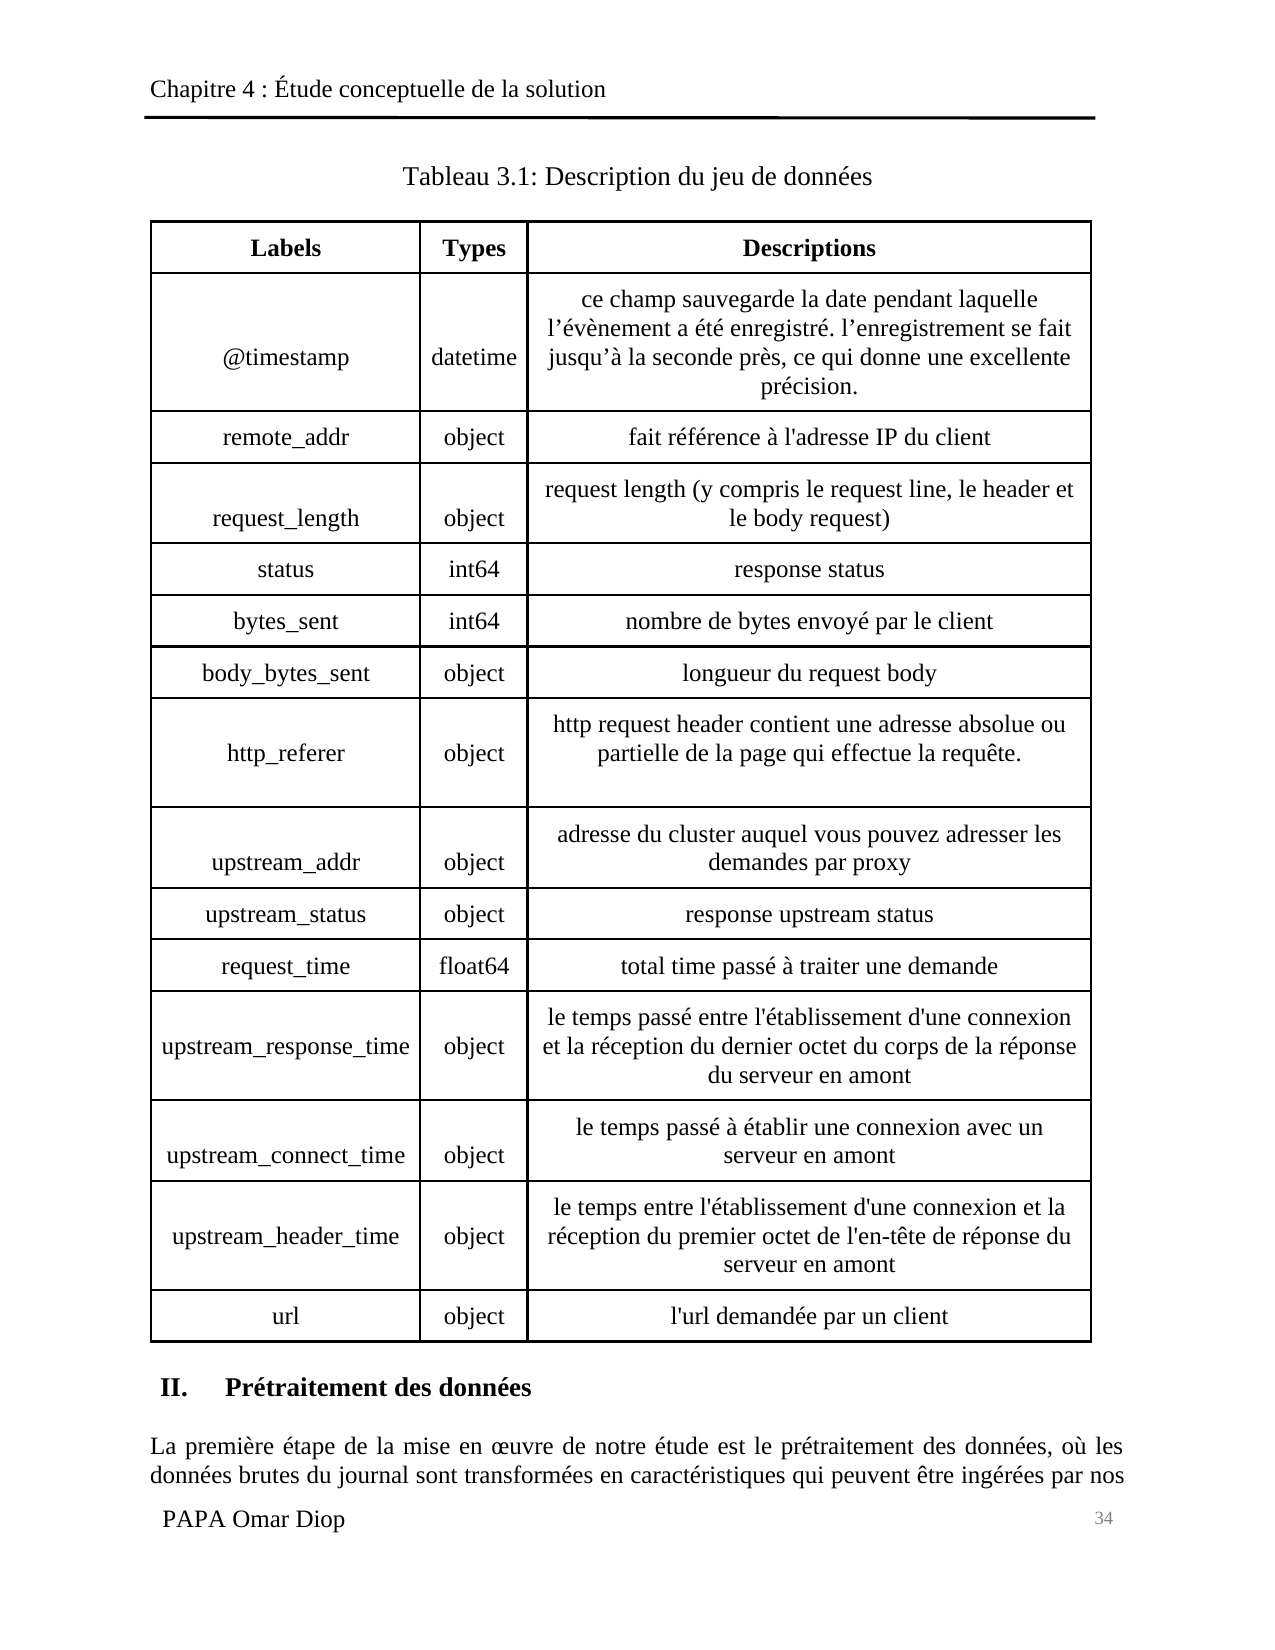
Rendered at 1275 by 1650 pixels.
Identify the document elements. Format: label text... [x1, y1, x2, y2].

table_cell fait référence à l'adresse IP du client [529, 412, 1090, 462]
table_cell response status [529, 544, 1090, 594]
table_cell longueur du request body [529, 648, 1090, 697]
table_cell object [421, 699, 526, 806]
table_cell l'url demandée par un client [529, 1291, 1090, 1340]
table_cell int64 [421, 596, 526, 645]
table_cell le temps entre l'établissement d'une connexion et la réception du premier octet de l'en-tête de réponse du serveur en amont [529, 1182, 1090, 1289]
table_cell datetime [421, 274, 526, 410]
list Prétraitement des données [187, 1371, 1125, 1402]
table_cell object [421, 1101, 526, 1179]
table_cell nombre de bytes envoyé par le client [529, 596, 1090, 645]
table_cell object [421, 889, 526, 938]
table_cell status [152, 544, 419, 594]
table_cell upstream_connect_time [152, 1101, 419, 1179]
table_cell http request header contient une adresse absolue ou partielle de la page qui effectue la requête. [529, 699, 1090, 806]
table_cell http_referer [152, 699, 419, 806]
table_cell total time passé à traiter une demande [529, 940, 1090, 990]
table_cell ce champ sauvegarde la date pendant laquelle l’évènement a été enregistré. l’enregistrement se fait jusqu’à la seconde près, ce qui donne une excellente précision. [529, 274, 1090, 410]
table_cell le temps passé à établir une connexion avec un serveur en amont [529, 1101, 1090, 1179]
table_header Types [421, 223, 526, 272]
table_cell float64 [421, 940, 526, 990]
table_cell request length (y compris le request line, le header et le body request) [529, 464, 1090, 542]
table_header Labels [152, 223, 419, 272]
table_cell request_length [152, 464, 419, 542]
table_cell body_bytes_sent [152, 648, 419, 697]
text Tableau 3.1: Description du jeu de données [150, 160, 1125, 191]
table_cell upstream_addr [152, 808, 419, 887]
table_cell object [421, 1182, 526, 1289]
table_cell object [421, 412, 526, 462]
table_cell le temps passé entre l'établissement d'une connexion et la réception du dernier octet du corps de la réponse du serveur en amont [529, 992, 1090, 1099]
table_cell int64 [421, 544, 526, 594]
table_cell url [152, 1291, 419, 1340]
table_cell response upstream status [529, 889, 1090, 938]
table_cell bytes_sent [152, 596, 419, 645]
table_cell adresse du cluster auquel vous pouvez adresser les demandes par proxy [529, 808, 1090, 887]
table_cell object [421, 808, 526, 887]
table_cell request_time [152, 940, 419, 990]
table_cell remote_addr [152, 412, 419, 462]
table_cell @timestamp [152, 274, 419, 410]
table_cell object [421, 648, 526, 697]
table_cell object [421, 464, 526, 542]
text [150, 1431, 1125, 1488]
table_cell upstream_status [152, 889, 419, 938]
table_header Descriptions [529, 223, 1090, 272]
table_cell upstream_header_time [152, 1182, 419, 1289]
table_cell upstream_response_time [152, 992, 419, 1099]
table_cell object [421, 992, 526, 1099]
table_cell object [421, 1291, 526, 1340]
